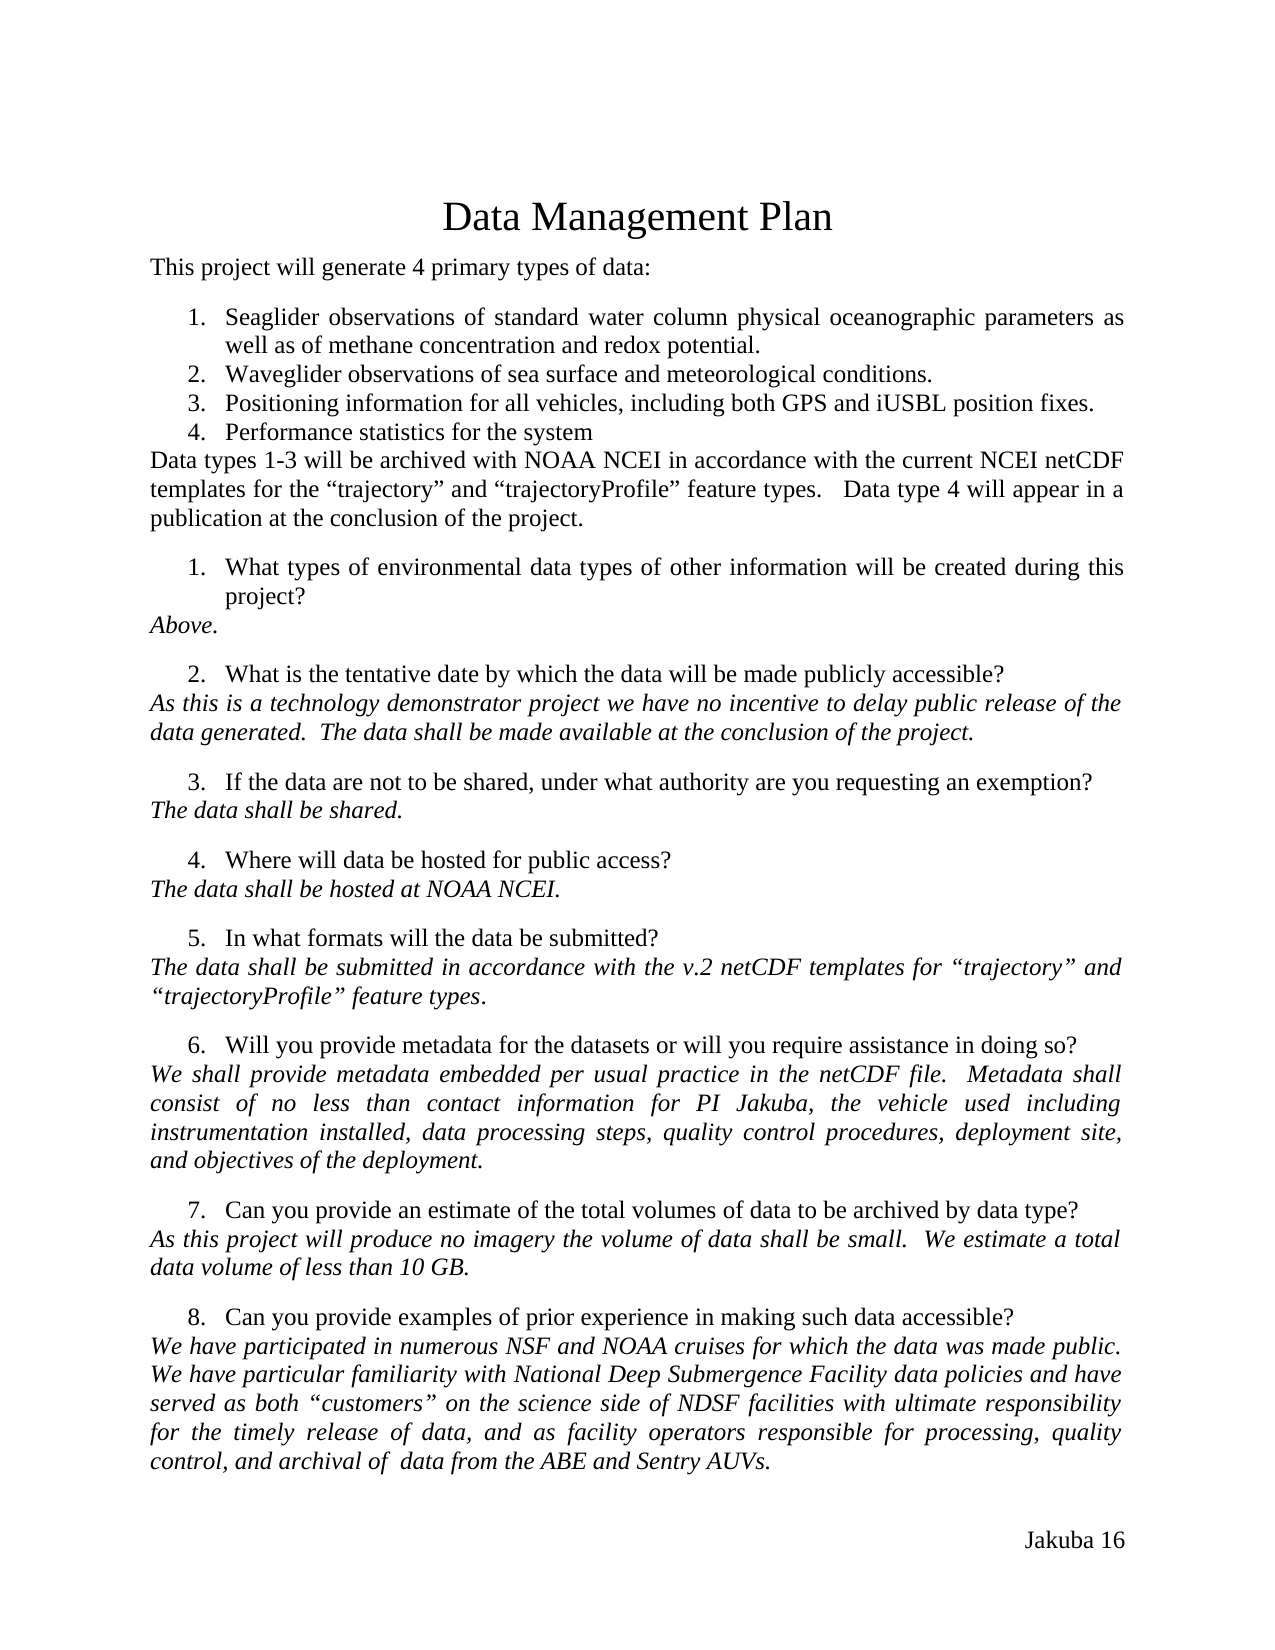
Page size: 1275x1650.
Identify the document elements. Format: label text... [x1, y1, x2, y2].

list Performance statistics for the system [187, 417, 1125, 445]
text We have participated in numerous NSF and NOAA cruises for which the data was made public. We have particular familiarity with National Deep Submergence Facility data policies and have served as both “customers” on the science side of NDSF facilities with ultimate responsibility for the timely release of data, and as facility operators responsible for processing, quality control, and archival of data from the ABE and Sentry AUVs. [150, 1331, 1125, 1474]
list Can you provide an estimate of the total volumes of data to be archived by data type? [187, 1195, 1125, 1224]
text The data shall be shared. [150, 795, 1125, 824]
list If the data are not to be shared, under what authority are you requesting an exemption? [187, 767, 1125, 795]
list Can you provide examples of prior experience in making such data accessible? [187, 1302, 1125, 1331]
text This project will generate 4 primary types of data: [150, 252, 1125, 281]
list What types of environmental data types of other information will be created during this project? [187, 552, 1125, 610]
list Will you provide metadata for the datasets or will you require assistance in doing so? [187, 1030, 1125, 1059]
list What is the tentative date by which the data will be made publicly accessible? [187, 659, 1125, 688]
list Waveglider observations of sea surface and meteorological conditions. [187, 359, 1125, 388]
list In what formats will the data be submitted? [187, 923, 1125, 952]
text As this project will produce no imagery the volume of data shall be small. We estimate a total data volume of less than 10 GB. [150, 1224, 1125, 1281]
text The data shall be submitted in accordance with the v.2 netCDF templates for “trajectory” and “trajectoryProfile” feature types. [150, 952, 1125, 1009]
text As this is a technology demonstrator project we have no incentive to delay public release of the data generated. The data shall be made available at the conclusion of the project. [150, 688, 1125, 746]
list Where will data be hosted for public access? [187, 845, 1125, 874]
list Seaglider observations of standard water column physical oceanographic parameters as well as of methane concentration and redox potential. [187, 302, 1125, 359]
subtitle Data Management Plan [150, 192, 1125, 239]
text The data shall be hosted at NOAA NCEI. [150, 874, 1125, 902]
text Data types 1-3 will be archived with NOAA NCEI in accordance with the current NCEI netCDF templates for the “trajectory” and “trajectoryProfile” feature types. Data type 4 will appear in a publication at the conclusion of the project. [150, 445, 1125, 532]
text Above. [150, 610, 1125, 639]
text We shall provide metadata embedded per usual practice in the netCDF file. Metadata shall consist of no less than contact information for PI Jakuba, the vehicle used including instrumentation installed, data processing steps, quality control procedures, deployment site, and objectives of the deployment. [150, 1059, 1125, 1174]
list Positioning information for all vehicles, including both GPS and iUSBL position fixes. [187, 388, 1125, 417]
